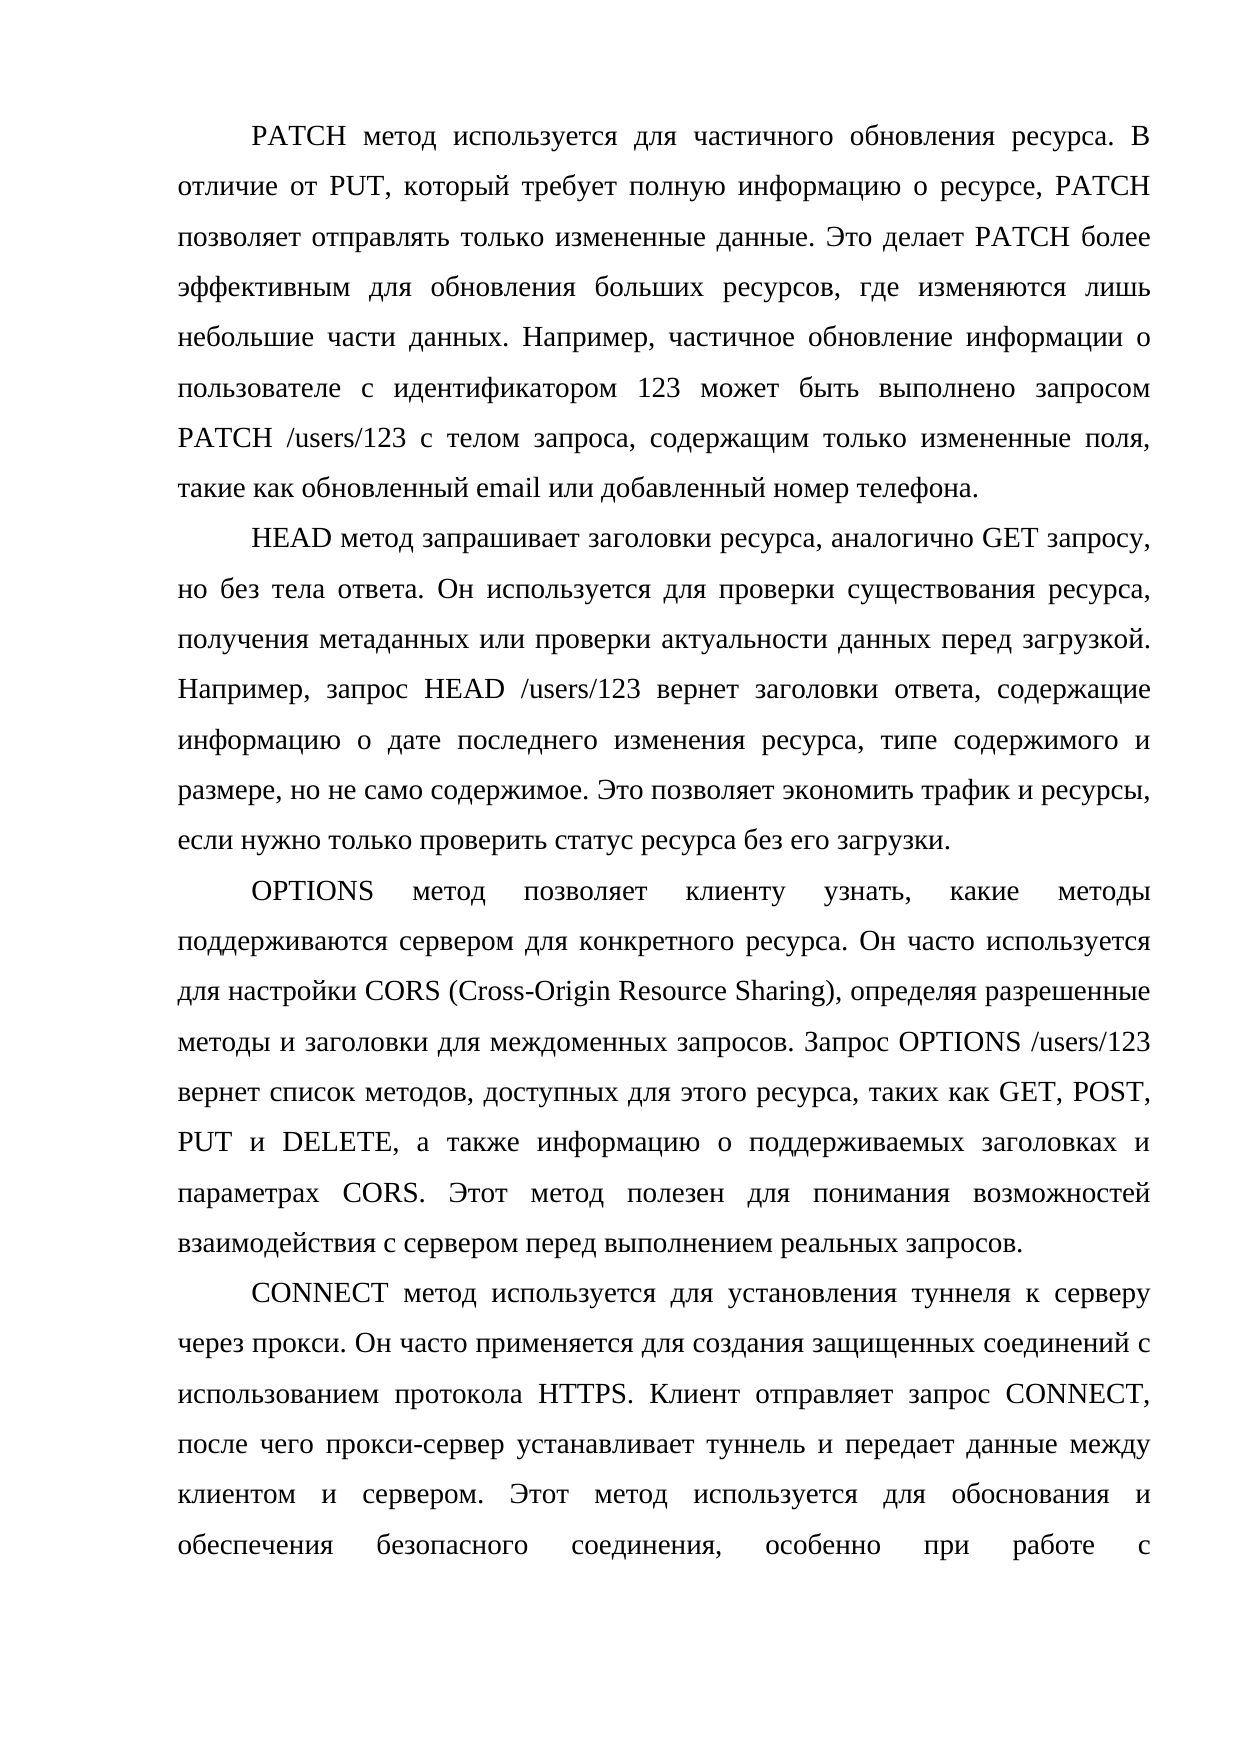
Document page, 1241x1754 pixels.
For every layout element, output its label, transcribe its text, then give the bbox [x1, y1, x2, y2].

text PATCH метод используется для частичного обновления ресурса. В отличие от PUT, который требует полную информацию о ресурсе, PATCH позволяет отправлять только измененные данные. Это делает PATCH более эффективным для обновления больших ресурсов, где изменяются лишь небольшие части данных. Например, частичное обновление информации о пользователе с идентификатором 123 может быть выполнено запросом PATCH /users/123 с телом запроса, содержащим только измененные поля, такие как обновленный email или добавленный номер телефона. [177, 118, 1152, 504]
text OPTIONS метод позволяет клиенту узнать, какие методы поддерживаются сервером для конкретного ресурса. Он часто используется для настройки CORS (Cross-Origin Resource Sharing), определяя разрешенные методы и заголовки для междоменных запросов. Запрос OPTIONS /users/123 вернет список методов, доступных для этого ресурса, таких как GET, POST, PUT и DELETE, а также информацию о поддерживаемых заголовках и параметрах CORS. Этот метод полезен для понимания возможностей взаимодействия с сервером перед выполнением реальных запросов. [177, 873, 1152, 1258]
text HEAD метод запрашивает заголовки ресурса, аналогично GET запросу, но без тела ответа. Он используется для проверки существования ресурса, получения метаданных или проверки актуальности данных перед загрузкой. Например, запрос HEAD /users/123 вернет заголовки ответа, содержащие информацию о дате последнего изменения ресурса, типе содержимого и размере, но не само содержимое. Это позволяет экономить трафик и ресурсы, если нужно только проверить статус ресурса без его загрузки. [177, 521, 1152, 856]
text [177, 1275, 1152, 1560]
